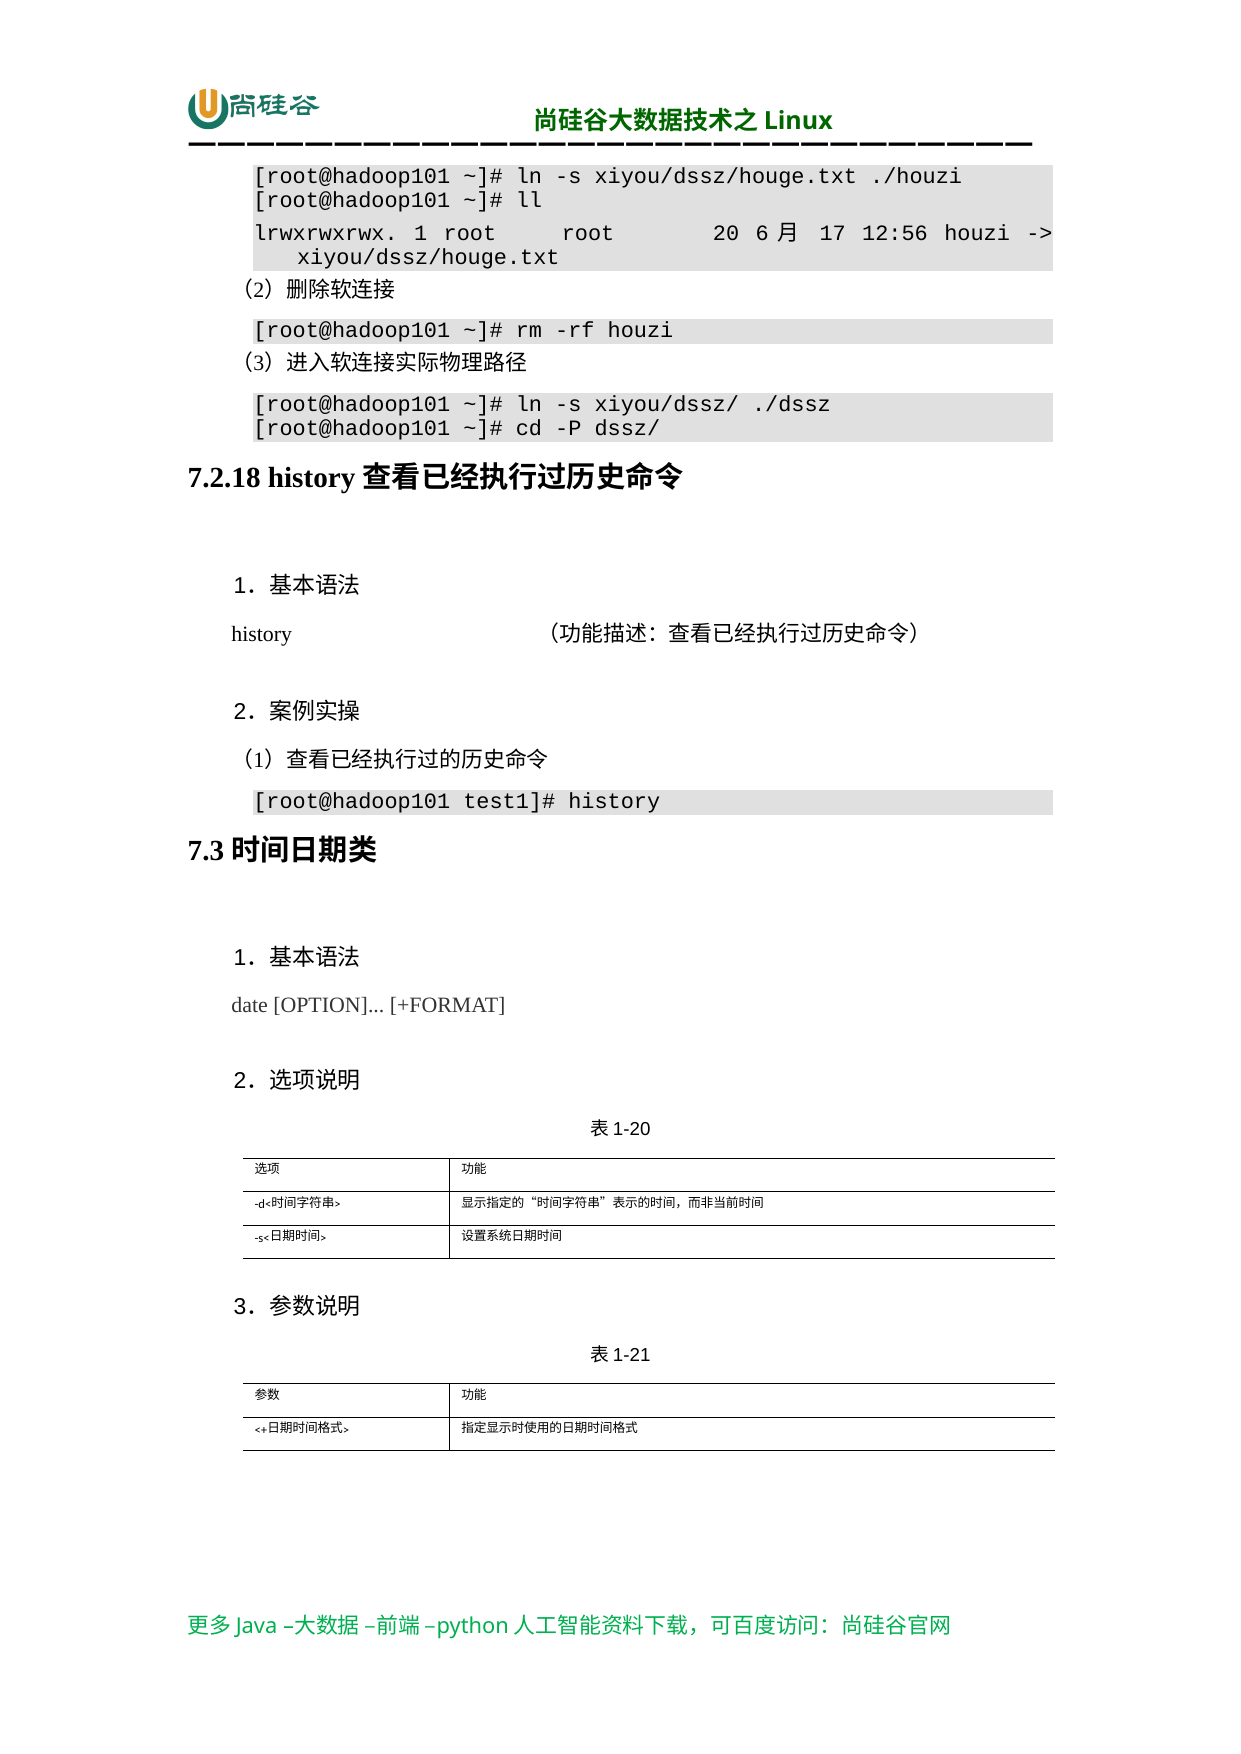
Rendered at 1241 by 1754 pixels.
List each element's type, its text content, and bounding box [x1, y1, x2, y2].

text （1）查看已经执行过的历史命令 [187, 742, 1053, 774]
text [root@hadoop101 ~]# ln -s xiyou/dssz/houge.txt ./houzi [253, 165, 1053, 190]
text 表1-21 [187, 1337, 1053, 1369]
picture [187, 88, 321, 130]
text 3．参数说明 [187, 1272, 1053, 1337]
text （2）删除软连接 [187, 271, 1053, 304]
text [root@hadoop101 ~]# rm -rf houzi [253, 319, 1053, 344]
text date [OPTION]... [+FORMAT] [187, 988, 1053, 1021]
text [root@hadoop101 ~]# cd -P dssz/ [253, 417, 1053, 442]
table_header 参数 [243, 1384, 449, 1417]
subtitle 7.2.18 history 查看已经执行过历史命令 [187, 442, 1053, 507]
text [root@hadoop101 ~]# ln -s xiyou/dssz/ ./dssz [253, 393, 1053, 417]
text [root@hadoop101 test1]# history [253, 790, 1053, 815]
text [root@hadoop101 ~]# ll [253, 190, 1053, 214]
table_cell -d<时间字符串> [243, 1192, 449, 1224]
text 1．基本语法 [187, 923, 1053, 988]
text 1．基本语法 [187, 551, 1053, 616]
subtitle 7.3 时间日期类 [187, 815, 1053, 880]
text 2．选项说明 [187, 1046, 1053, 1111]
table_cell -s<日期时间> [243, 1226, 449, 1258]
table_header 功能 [450, 1159, 1055, 1191]
table_cell 指定显示时使用的日期时间格式 [450, 1418, 1055, 1450]
text （3）进入软连接实际物理路径 [187, 344, 1053, 377]
text lrwxrwxrwx. 1 root root 20 6月 17 12:56 houzi -> xiyou/dssz/houge.txt [253, 214, 1053, 271]
table_header 功能 [450, 1384, 1055, 1417]
text 2．案例实操 [187, 677, 1053, 742]
table_cell 显示指定的“时间字符串”表示的时间，而非当前时间 [450, 1192, 1055, 1224]
table_cell 设置系统日期时间 [450, 1226, 1055, 1258]
text 表1-20 [187, 1111, 1053, 1144]
table_header 选项 [243, 1159, 449, 1191]
text history （功能描述：查看已经执行过历史命令） [187, 616, 1053, 648]
table_cell <+日期时间格式> [243, 1418, 449, 1450]
